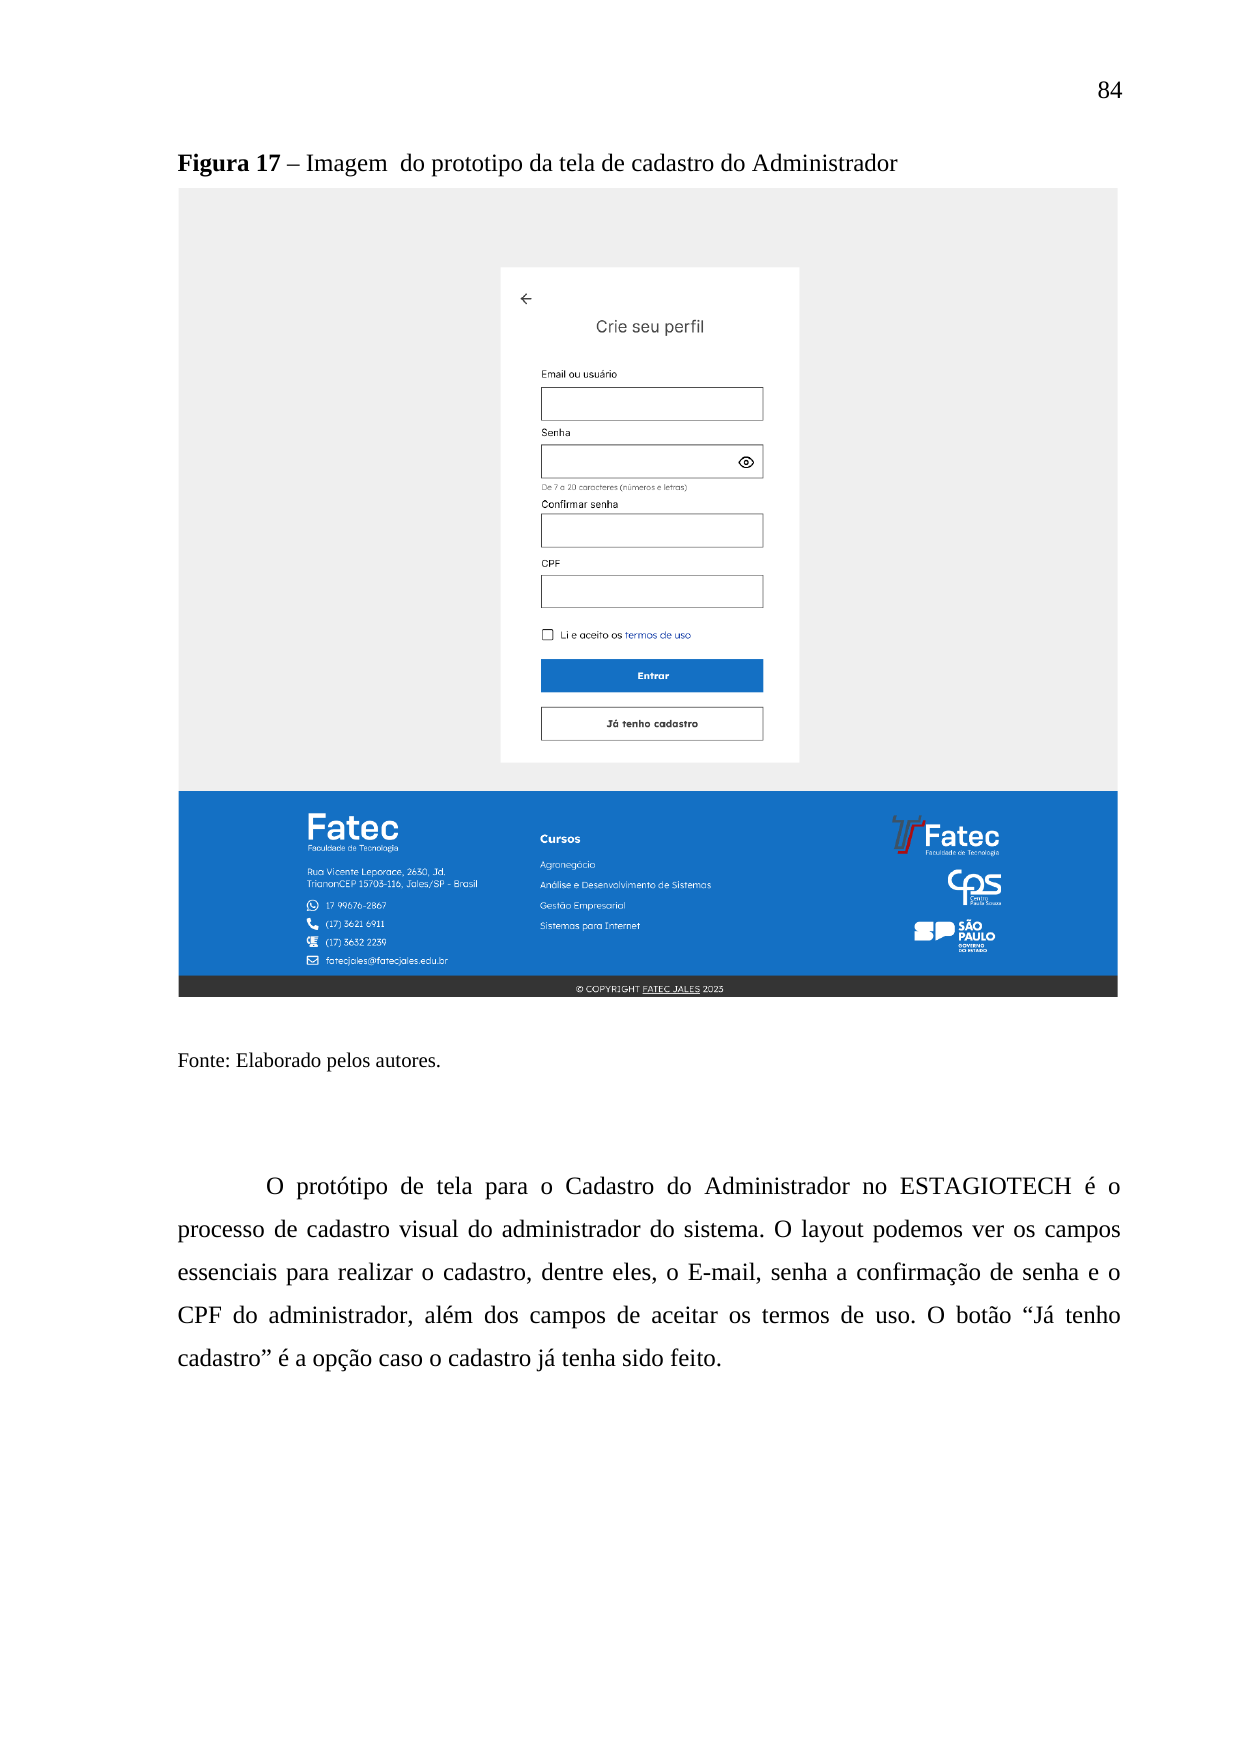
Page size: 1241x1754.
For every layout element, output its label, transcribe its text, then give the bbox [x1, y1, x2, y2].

picture [177, 188, 1117, 994]
text Figura 17 – Imagem do prototipo da tela de cadastro do Administrador [177, 148, 1122, 176]
text O protótipo de tela para o Cadastro do Administrador no ESTAGIOTECH é o processo de cadastro visual do administrador do sistema. O layout podemos ver os campos essenciais para realizar o cadastro, dentre eles, o E-mail, senha a confirmação de senha e o CPF do administrador, além dos campos de aceitar os termos de uso. O botão “Já tenho cadastro” é a opção caso o cadastro já tenha sido feito. [177, 1132, 1122, 1333]
